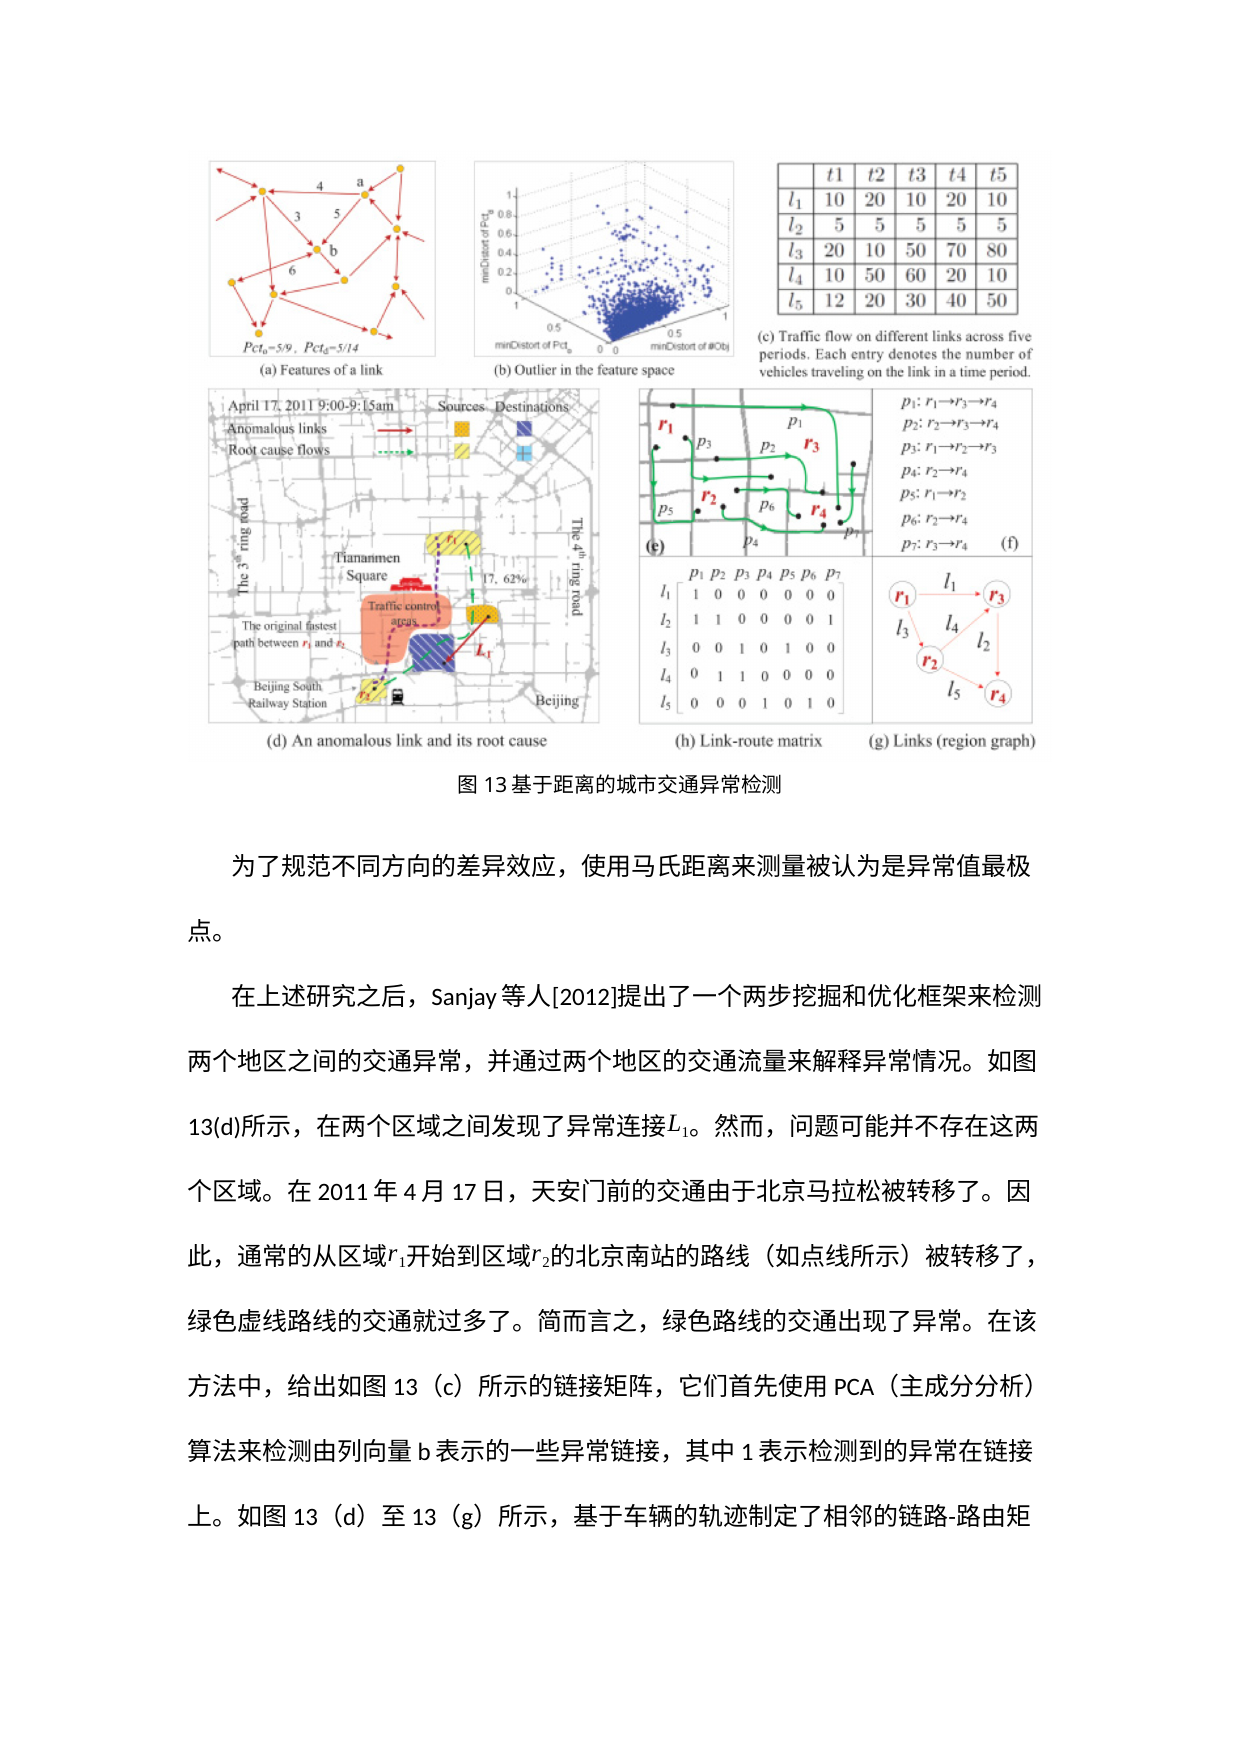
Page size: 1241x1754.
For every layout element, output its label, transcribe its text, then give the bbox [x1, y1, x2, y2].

text 为了规范不同方向的差异效应，使用马氏距离来测量被认为是异常值最极点。 [187, 832, 1053, 962]
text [187, 962, 1053, 1547]
picture [187, 150, 1053, 762]
text 图 13 基于距离的城市交通异常检测 [187, 767, 1053, 800]
